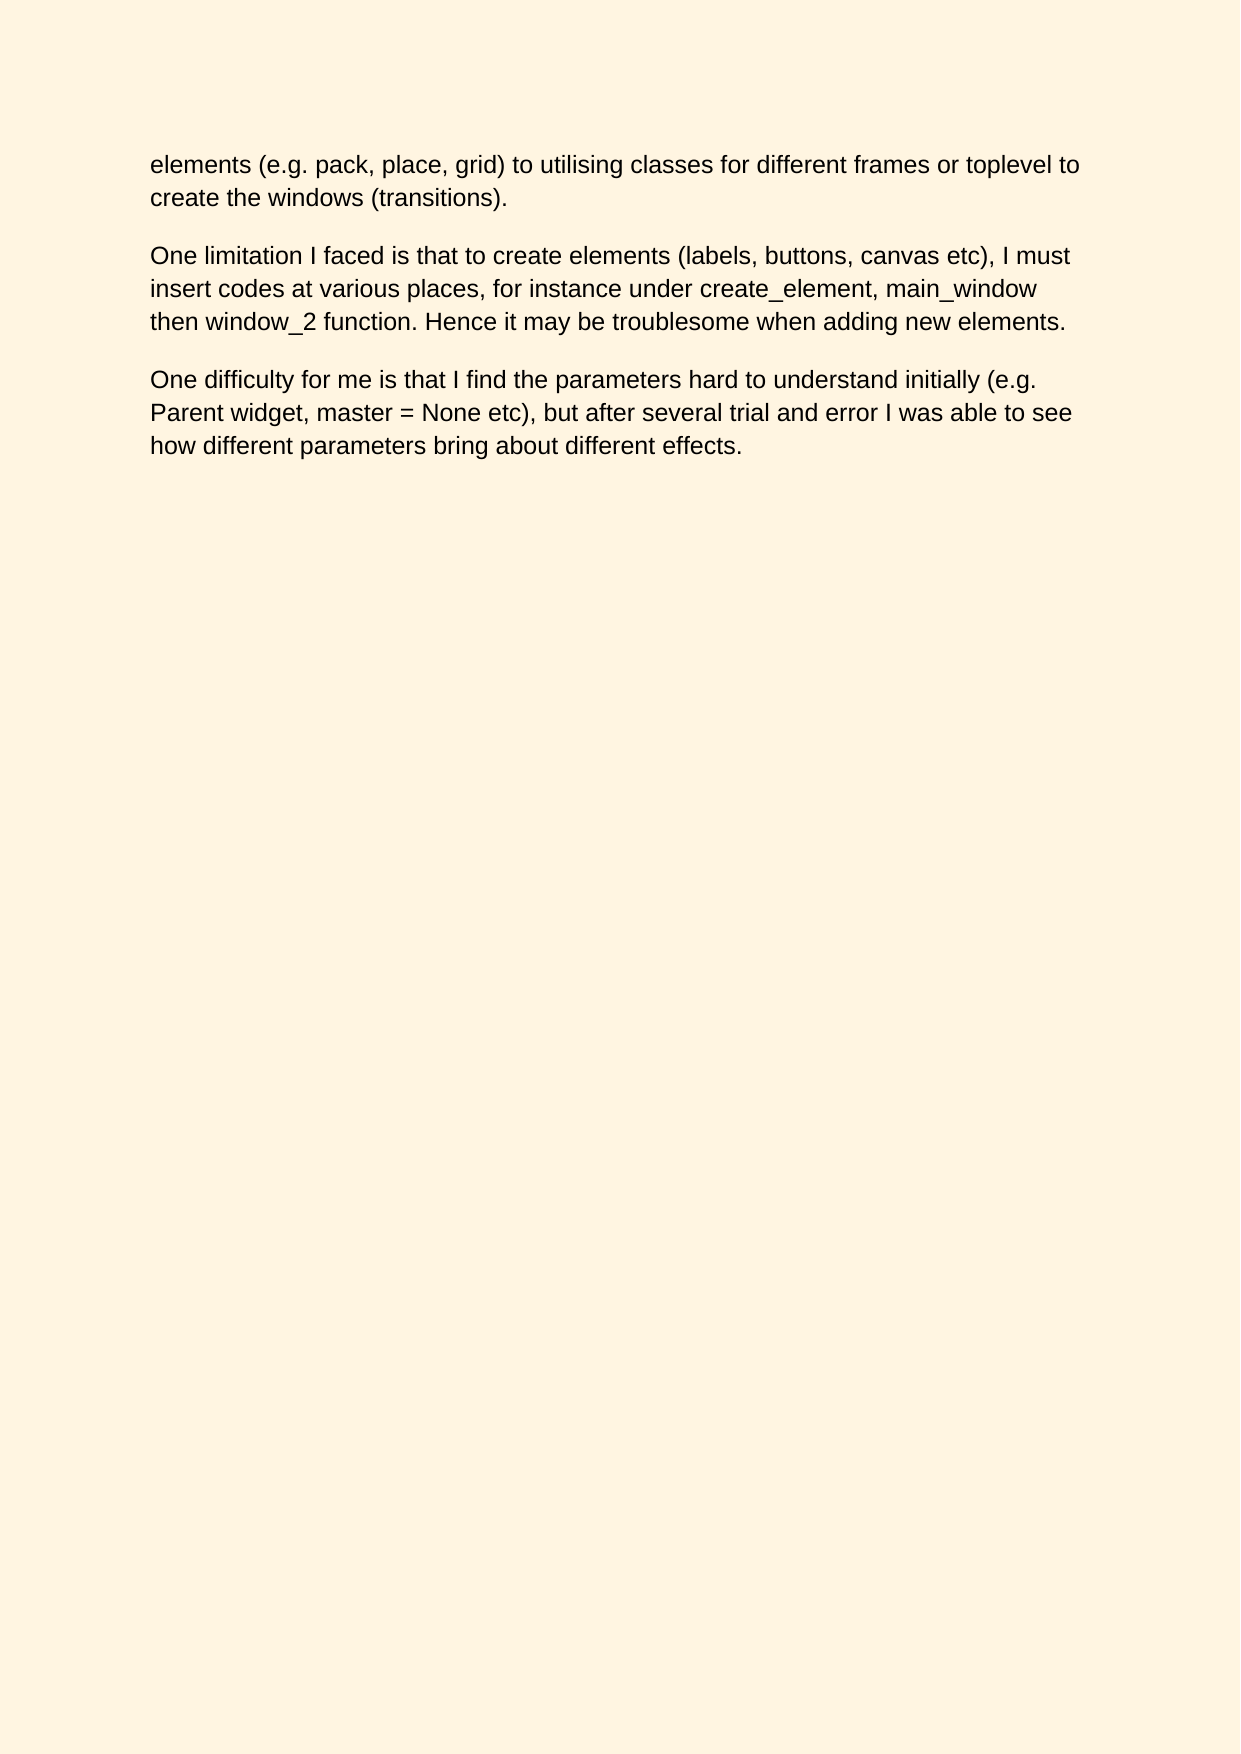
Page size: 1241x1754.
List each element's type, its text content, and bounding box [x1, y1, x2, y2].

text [150, 150, 1090, 212]
text One difficulty for me is that I find the parameters hard to understand initially (e.g. Parent widget, master = None etc), but after several trial and error I was able to see how different parameters bring about different effects. [150, 365, 1090, 460]
text One limitation I faced is that to create elements (labels, buttons, canvas etc), I must insert codes at various places, for instance under create_element, main_window then window_2 function. Hence it may be troublesome when adding new elements. [150, 241, 1090, 336]
